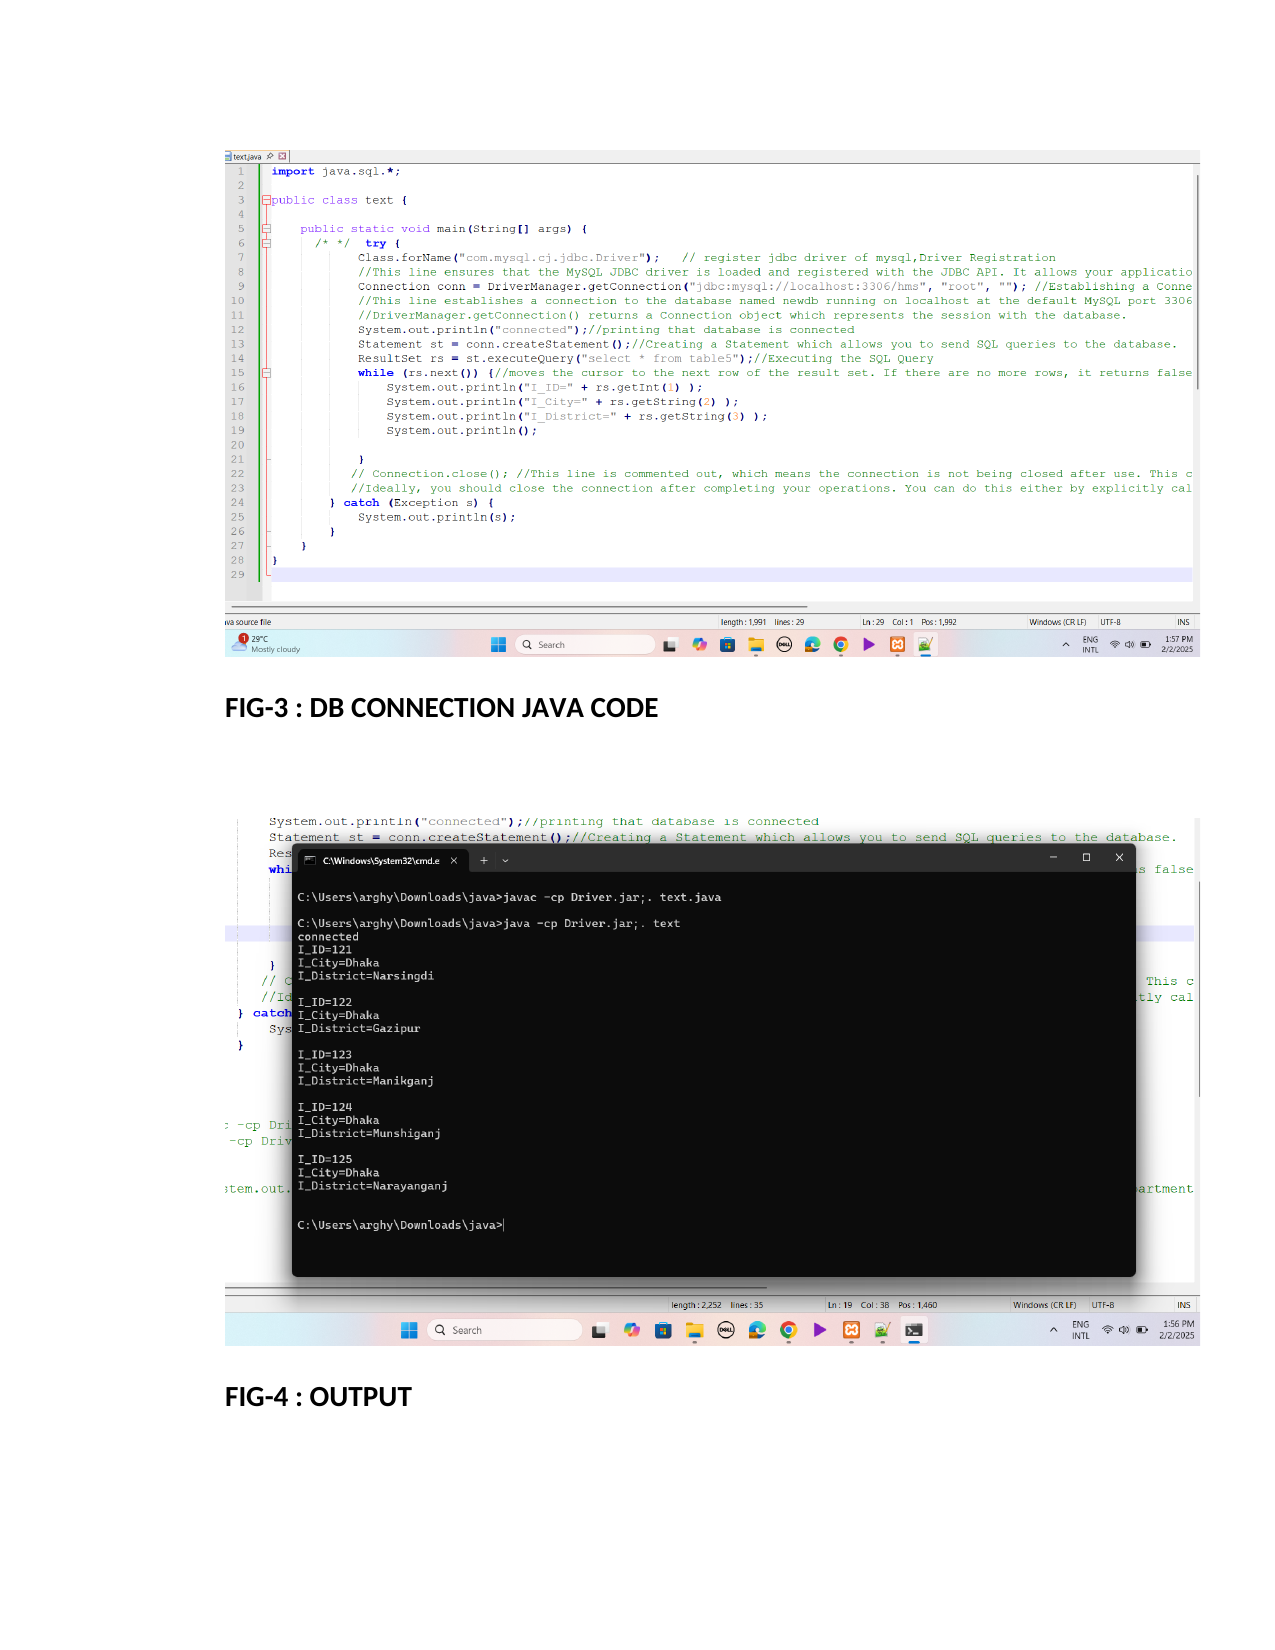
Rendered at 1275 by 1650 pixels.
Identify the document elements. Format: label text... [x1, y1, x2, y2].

list FIG-4 : OUTPUT [225, 1378, 1125, 1413]
picture [225, 818, 1200, 1346]
picture [225, 150, 1200, 657]
list FIG-3 : DB CONNECTION JAVA CODE [225, 689, 1125, 725]
